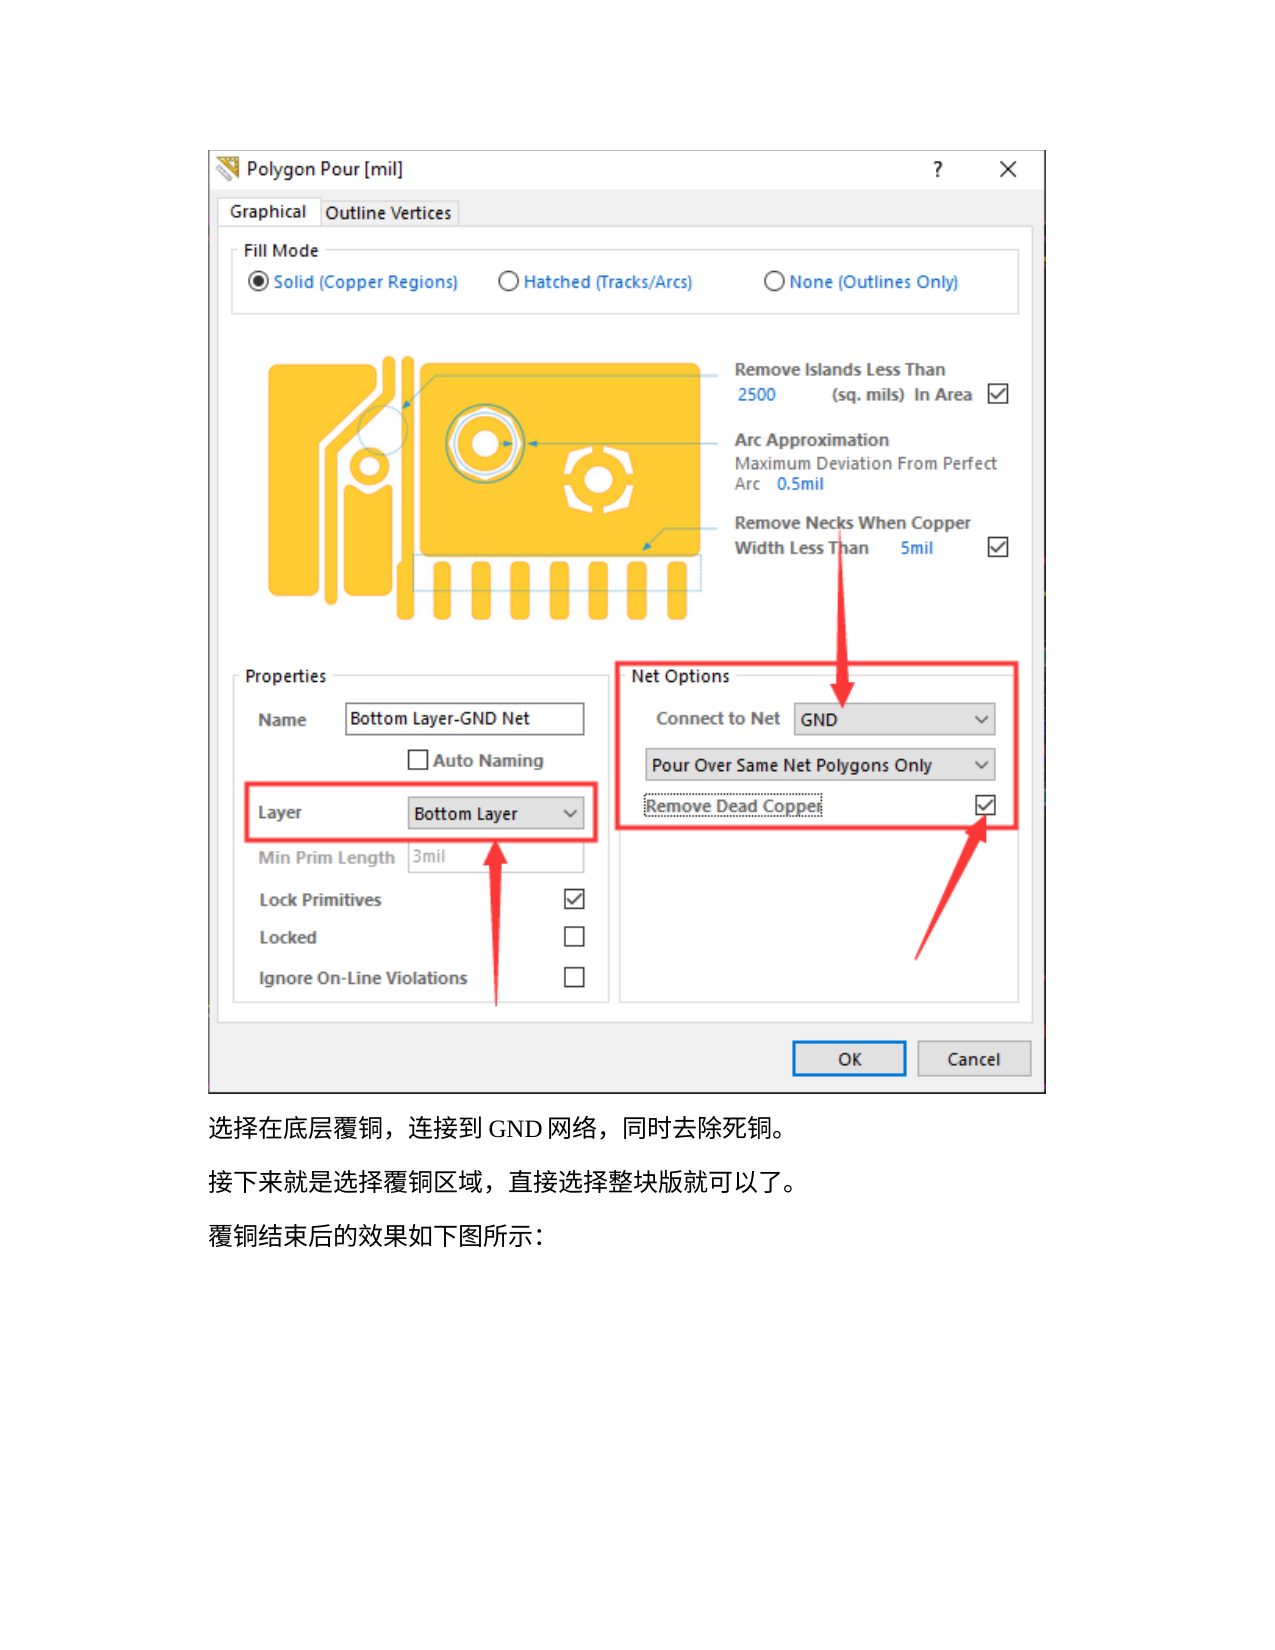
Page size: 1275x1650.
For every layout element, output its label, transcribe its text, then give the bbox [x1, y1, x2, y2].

picture [208, 150, 1046, 1094]
text 接下来就是选择覆铜区域，直接选择整块版就可以了。 [187, 1162, 1087, 1199]
text 选择在底层覆铜，连接到GND网络，同时去除死铜。 [187, 1108, 1087, 1144]
text 覆铜结束后的效果如下图所示： [187, 1217, 1087, 1253]
